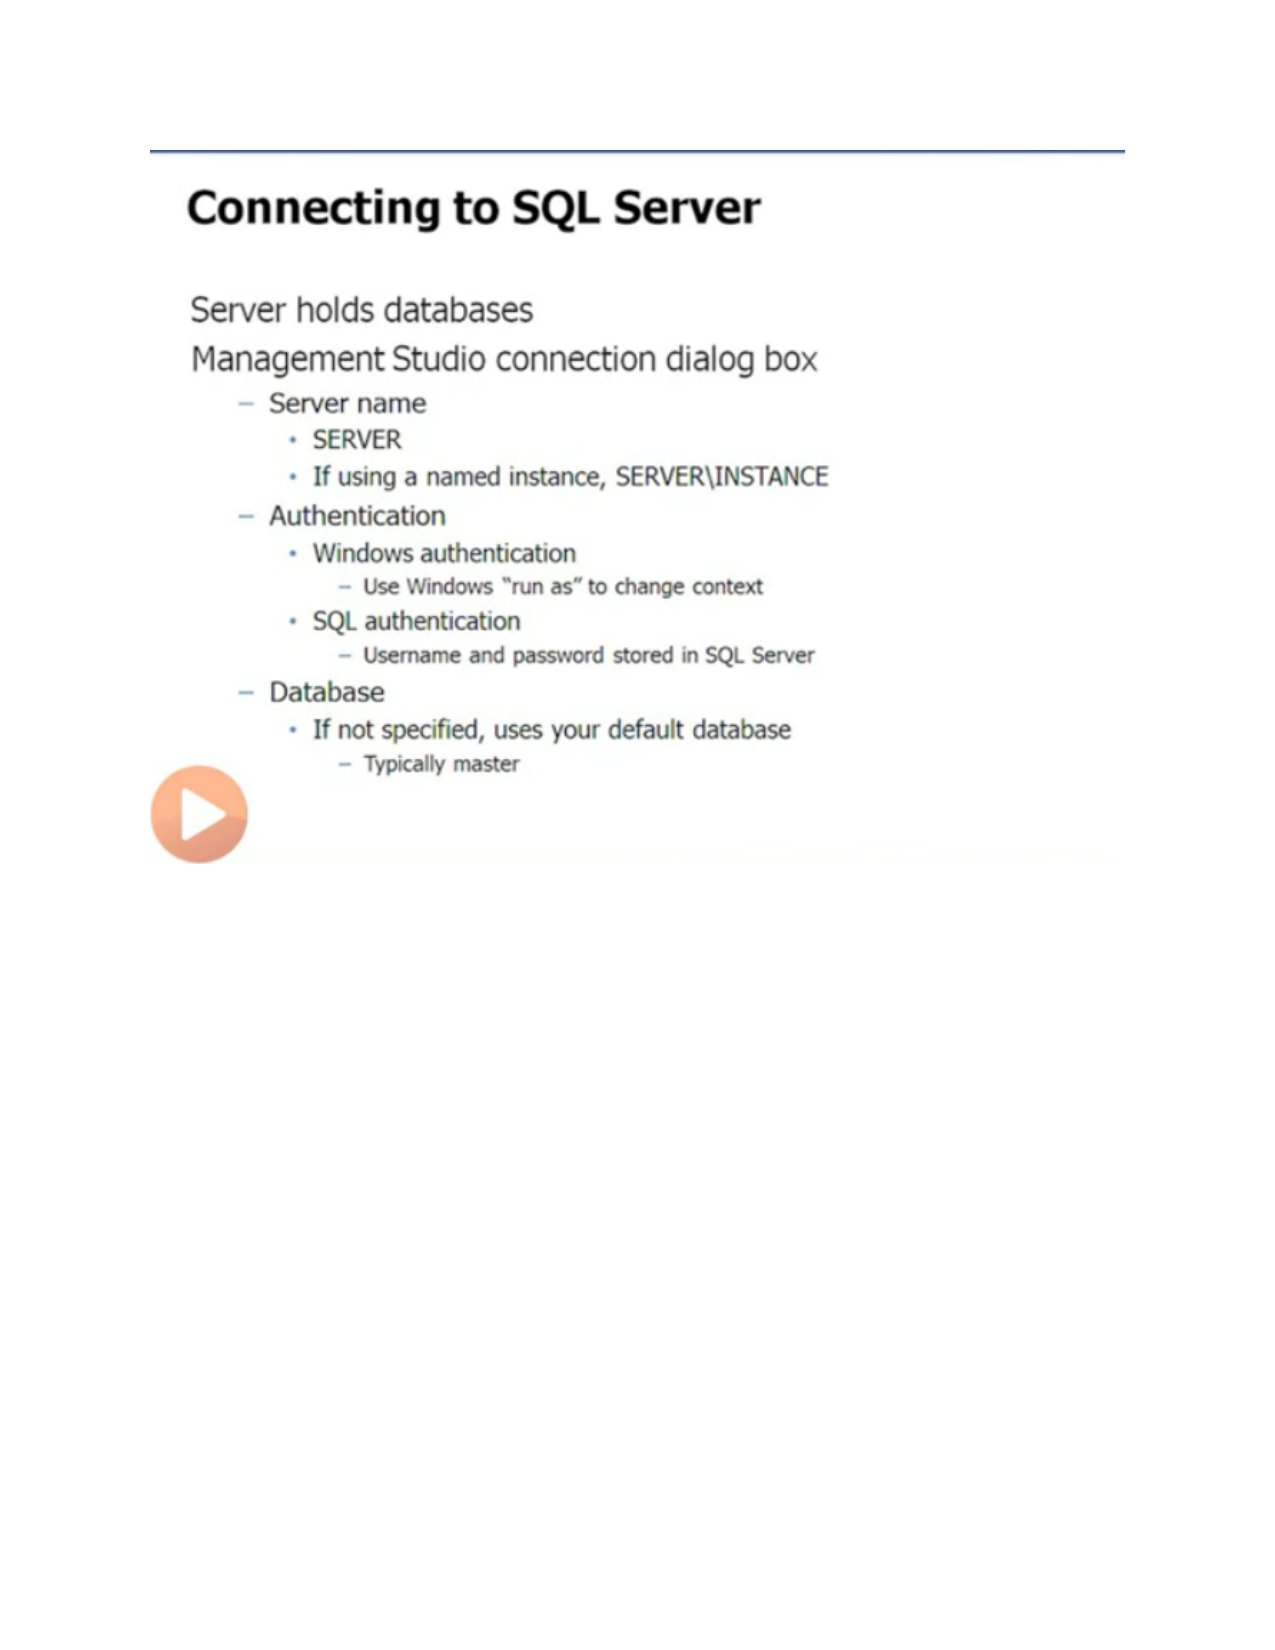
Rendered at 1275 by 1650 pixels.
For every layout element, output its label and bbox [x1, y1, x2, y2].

picture [150, 150, 1125, 864]
